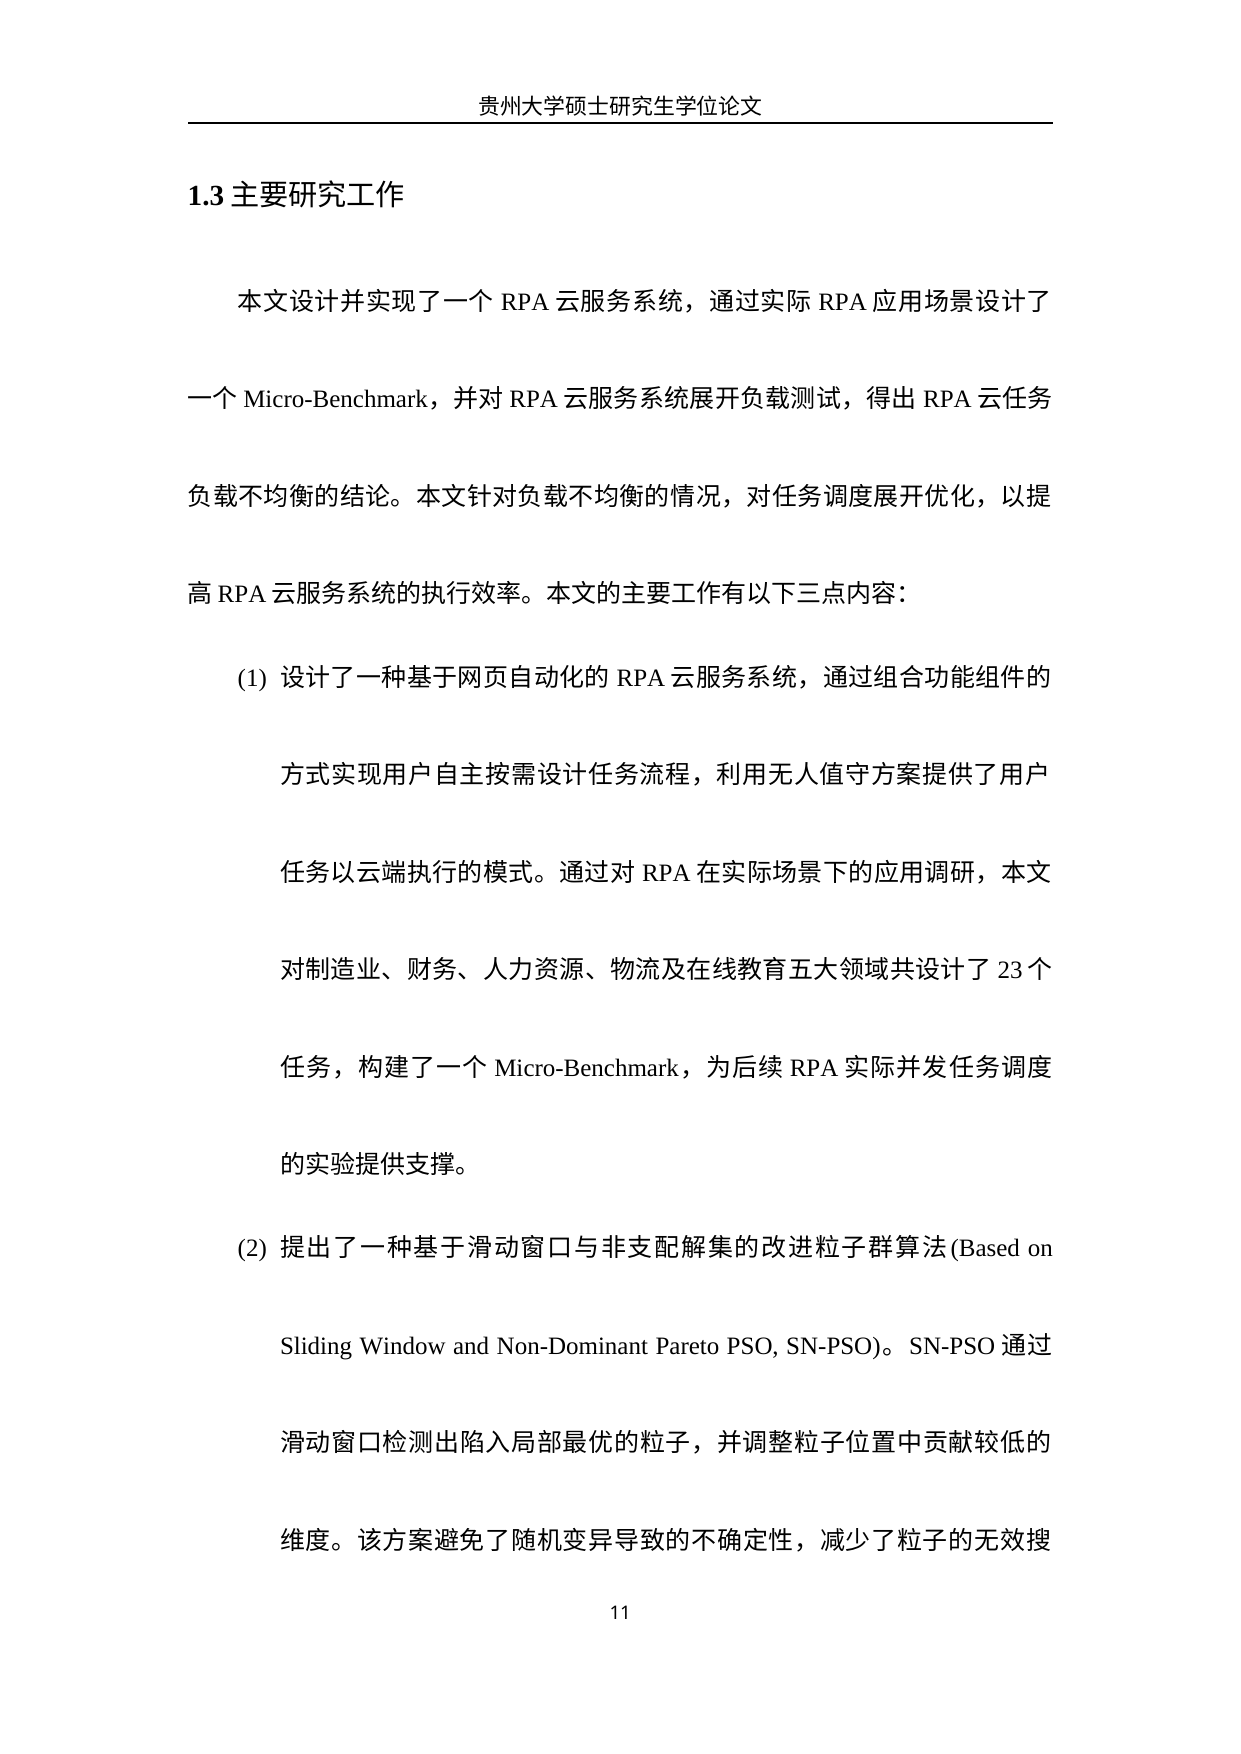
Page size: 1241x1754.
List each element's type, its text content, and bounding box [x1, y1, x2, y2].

list 设计了一种基于网页自动化的RPA云服务系统，通过组合功能组件的方式实现用户自主按需设计任务流程，利用无人值守方案提供了用户任务以云端执行的模式。通过对RPA在实际场景下的应用调研，本文对制造业、财务、人力资源、物流及在线教育五大领域共设计了23个任务，构建了一个Micro-Benchmark，为后续RPA实际并发任务调度的实验提供支撑。 [237, 643, 1053, 1195]
subtitle 1.3主要研究工作 [187, 160, 1053, 225]
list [237, 1213, 1053, 1571]
text 本文设计并实现了一个RPA云服务系统，通过实际RPA应用场景设计了一个Micro-Benchmark，并对RPA云服务系统展开负载测试，得出RPA云任务负载不均衡的结论。本文针对负载不均衡的情况，对任务调度展开优化，以提高RPA云服务系统的执行效率。本文的主要工作有以下三点内容： [187, 267, 1053, 624]
